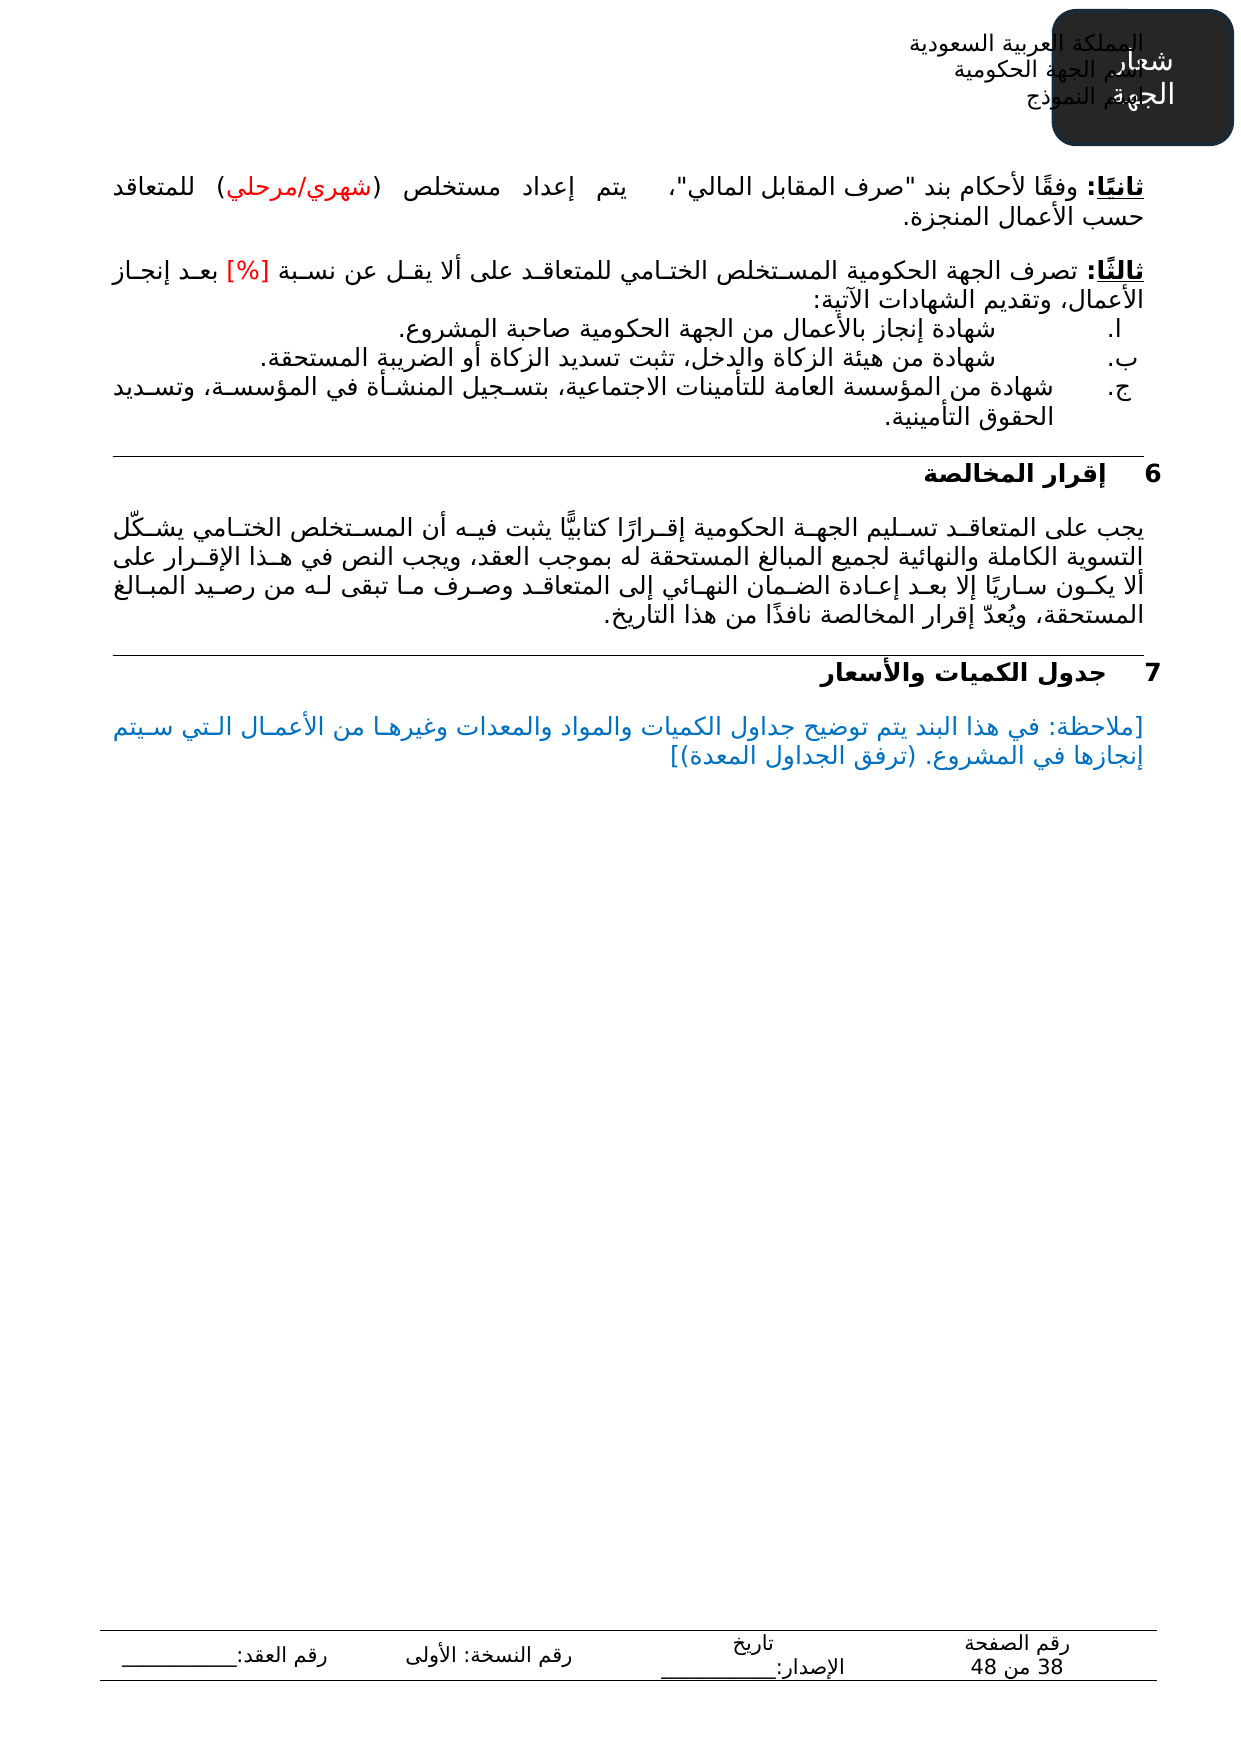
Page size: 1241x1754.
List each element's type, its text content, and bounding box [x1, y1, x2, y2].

subtitle إقرار المخالصة [112, 457, 1144, 488]
text ثانيًا: وفقًا لأحكام بند "صرف المقابل المالي"، يتم إعداد مستخلص (شهري/مرحلي) للمتعاقد حسب الأعمال المنجزة. [112, 172, 1144, 231]
text يجب على المتعاقد تسليم الجهة الحكومية إقرارًا كتابيًّا يثبت فيه أن المستخلص الختامي يشكّل التسوية الكاملة والنهائية لجميع المبالغ المستحقة له بموجب العقد، ويجب النص في هذا الإقرار على ألا يكون ساريًا إلا بعد إعادة الضمان النهائي إلى المتعاقد وصرف ما تبقى له من رصيد المبالغ المستحقة، ويُعدّ إقرار المخالصة نافذًا من هذا التاريخ. [112, 513, 1144, 630]
text [ملاحظة: في هذا البند يتم توضيح جداول الكميات والمواد والمعدات وغيرها من الأعمال التي سيتم إنجازها في المشروع. (ترفق الجداول المعدة)] [112, 712, 1144, 770]
list شهادة إنجاز بالأعمال من الجهة الحكومية صاحبة المشروع. [112, 314, 1107, 343]
text ثالثًا: تصرف الجهة الحكومية المستخلص الختامي للمتعاقد على ألا يقل عن نسبة [%] بعد إنجاز الأعمال، وتقديم الشهادات الآتية: [112, 256, 1144, 314]
list شهادة من هيئة الزكاة والدخل، تثبت تسديد الزكاة أو الضريبة المستحقة. [112, 343, 1107, 372]
subtitle جدول الكميات والأسعار [112, 656, 1144, 687]
list شهادة من المؤسسة العامة للتأمينات الاجتماعية، بتسجيل المنشأة في المؤسسة، وتسديد الحقوق التأمينية. [112, 372, 1107, 431]
